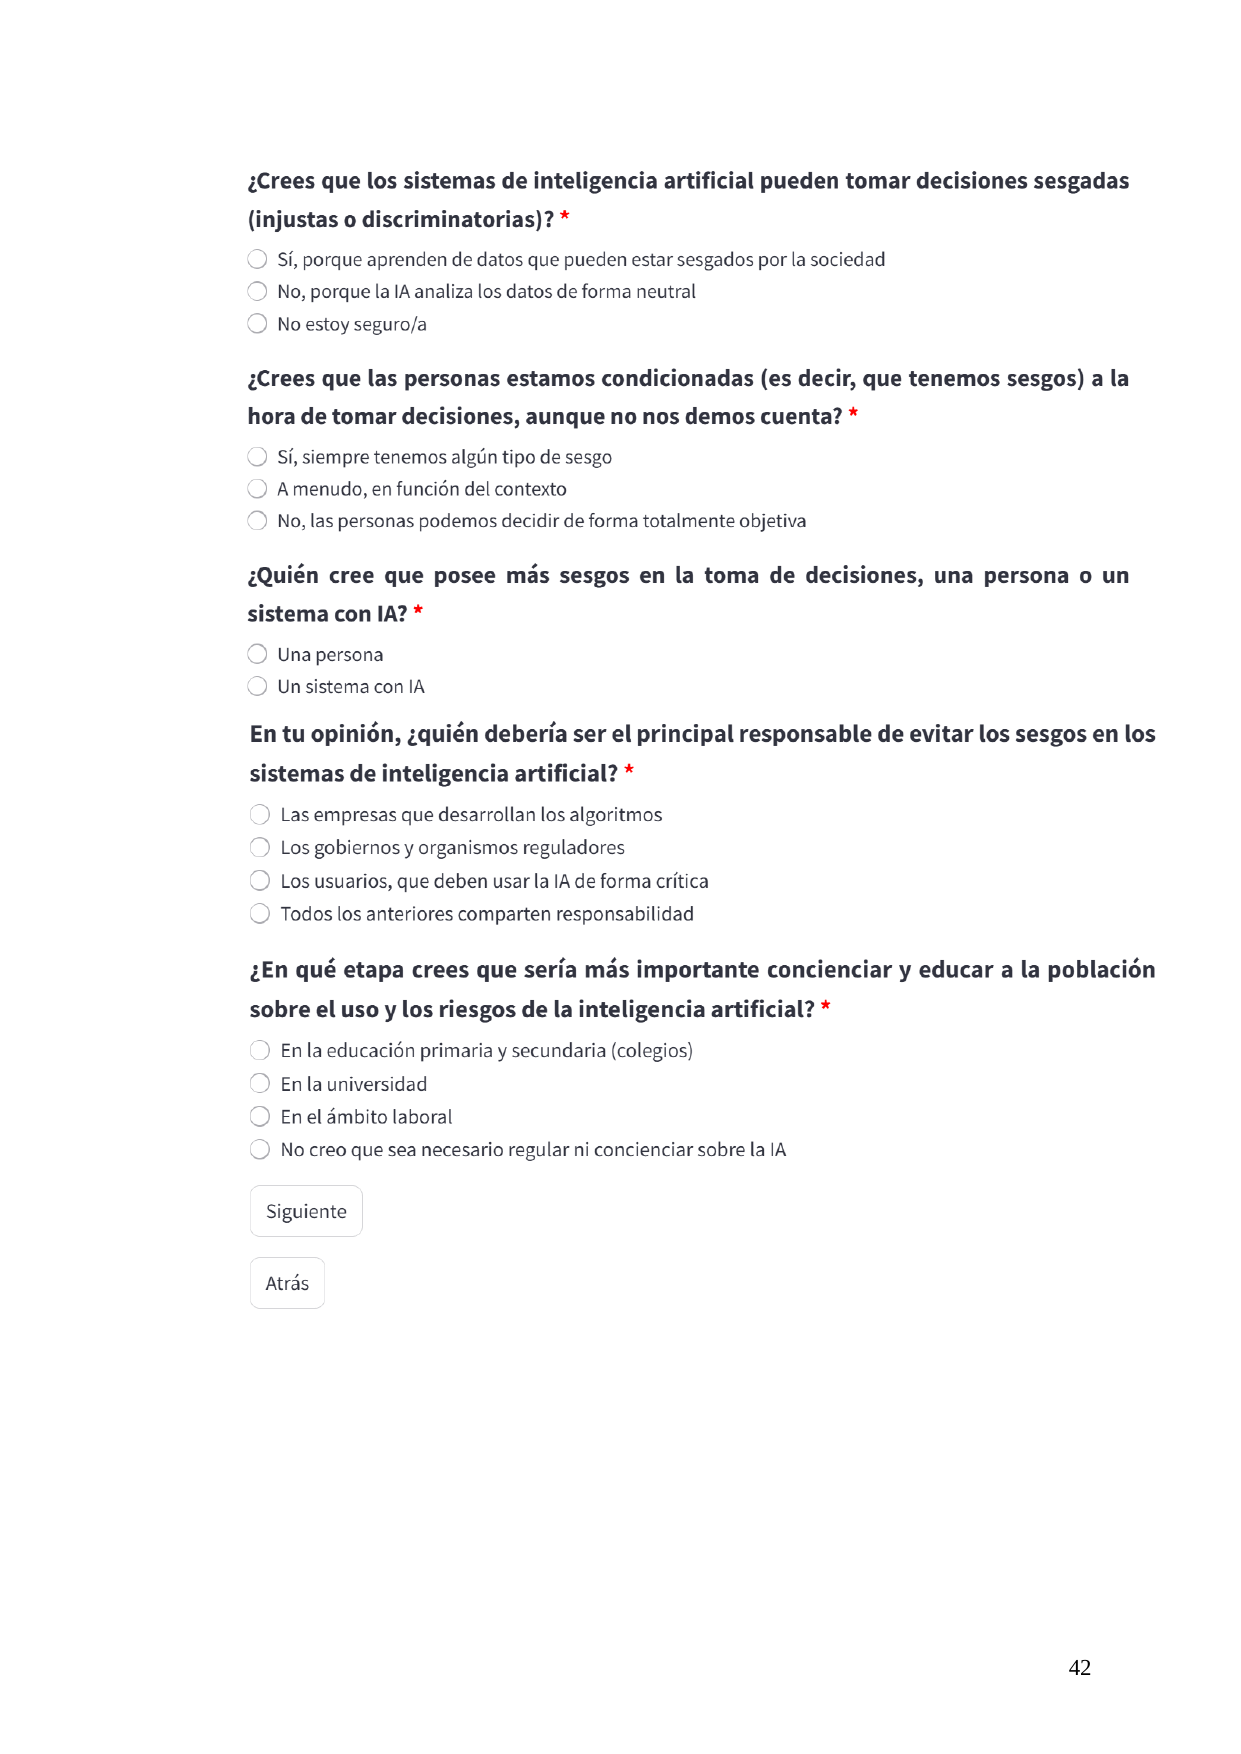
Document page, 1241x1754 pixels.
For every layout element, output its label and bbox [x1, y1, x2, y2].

picture [222, 147, 1166, 1320]
